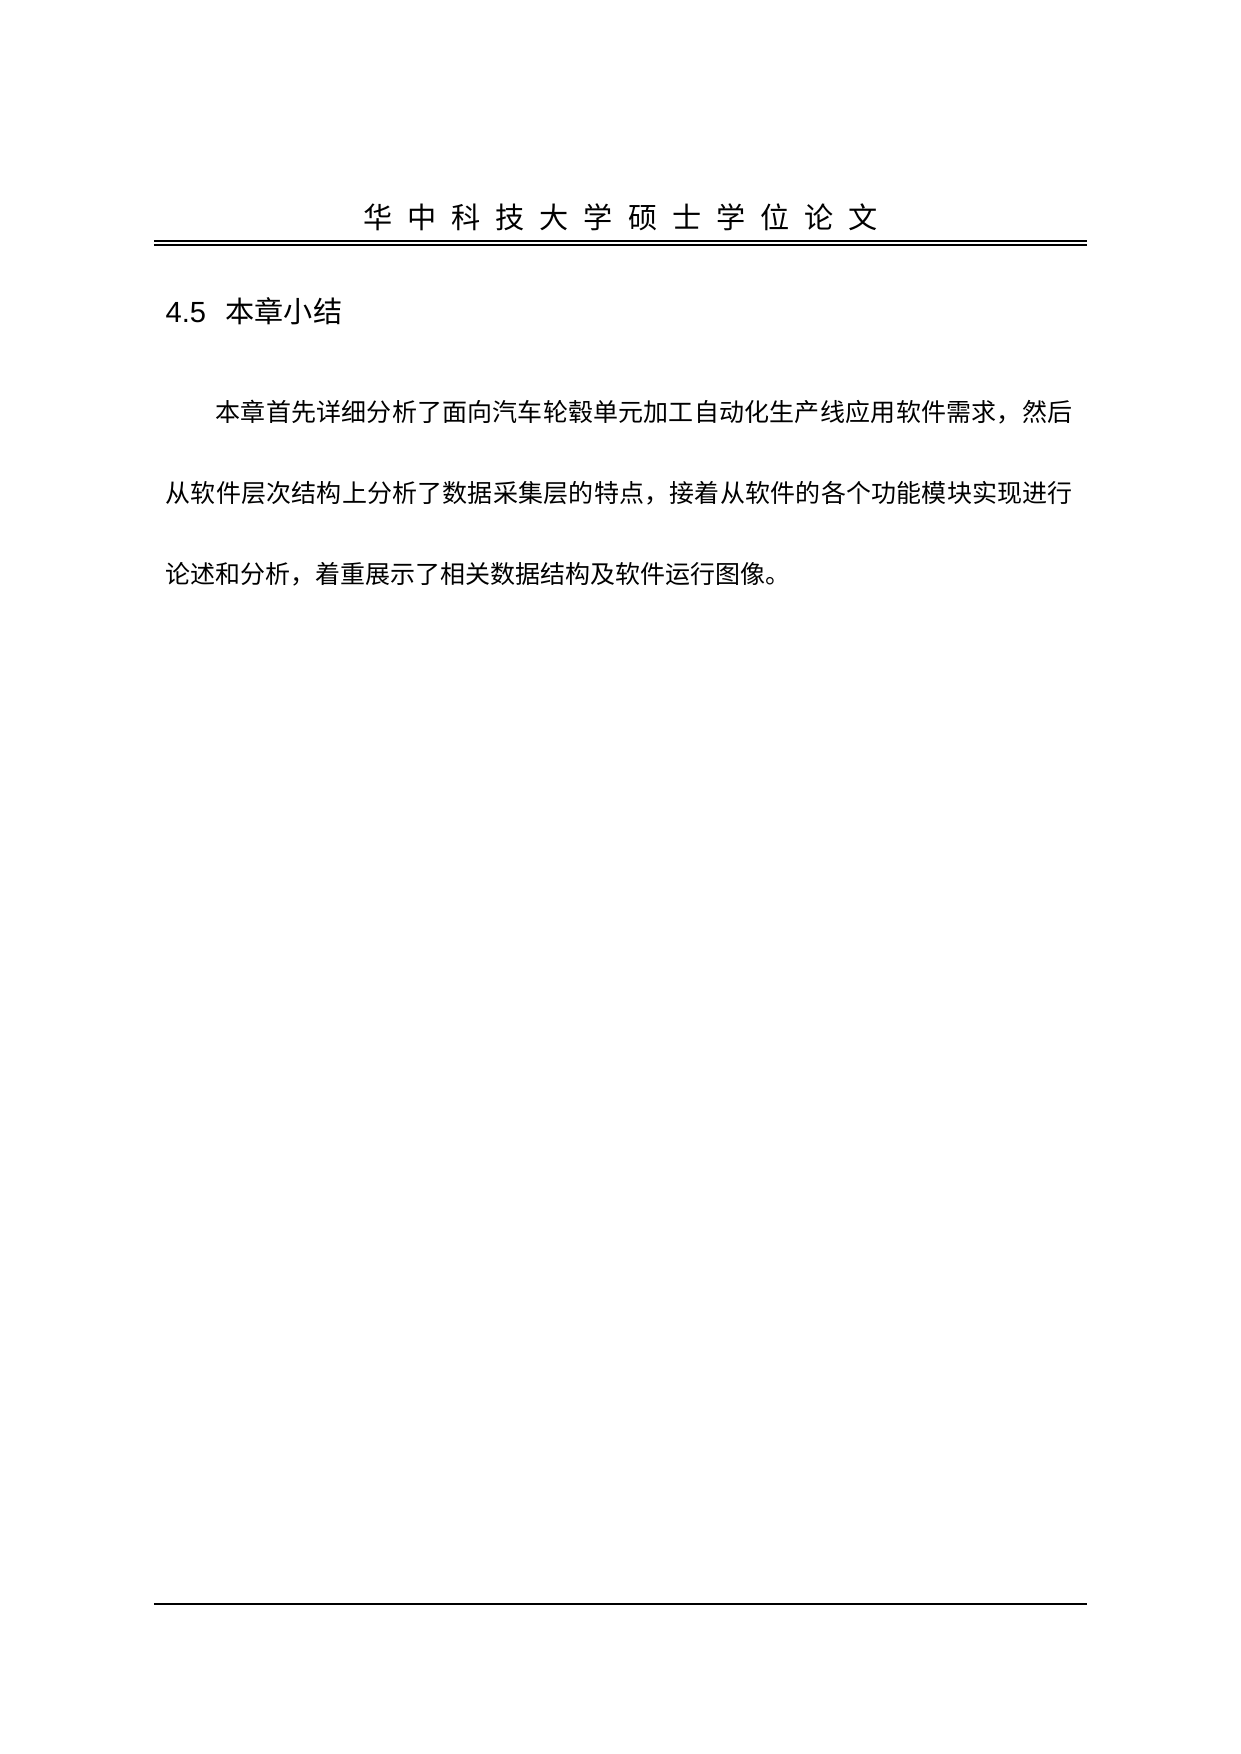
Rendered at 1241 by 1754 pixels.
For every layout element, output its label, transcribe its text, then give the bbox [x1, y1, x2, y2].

subtitle 本章小结 [165, 277, 1075, 342]
text 本章首先详细分析了面向汽车轮毂单元加工自动化生产线应用软件需求，然后从软件层次结构上分析了数据采集层的特点，接着从软件的各个功能模块实现进行论述和分析，着重展示了相关数据结构及软件运行图像。 [165, 378, 1075, 605]
